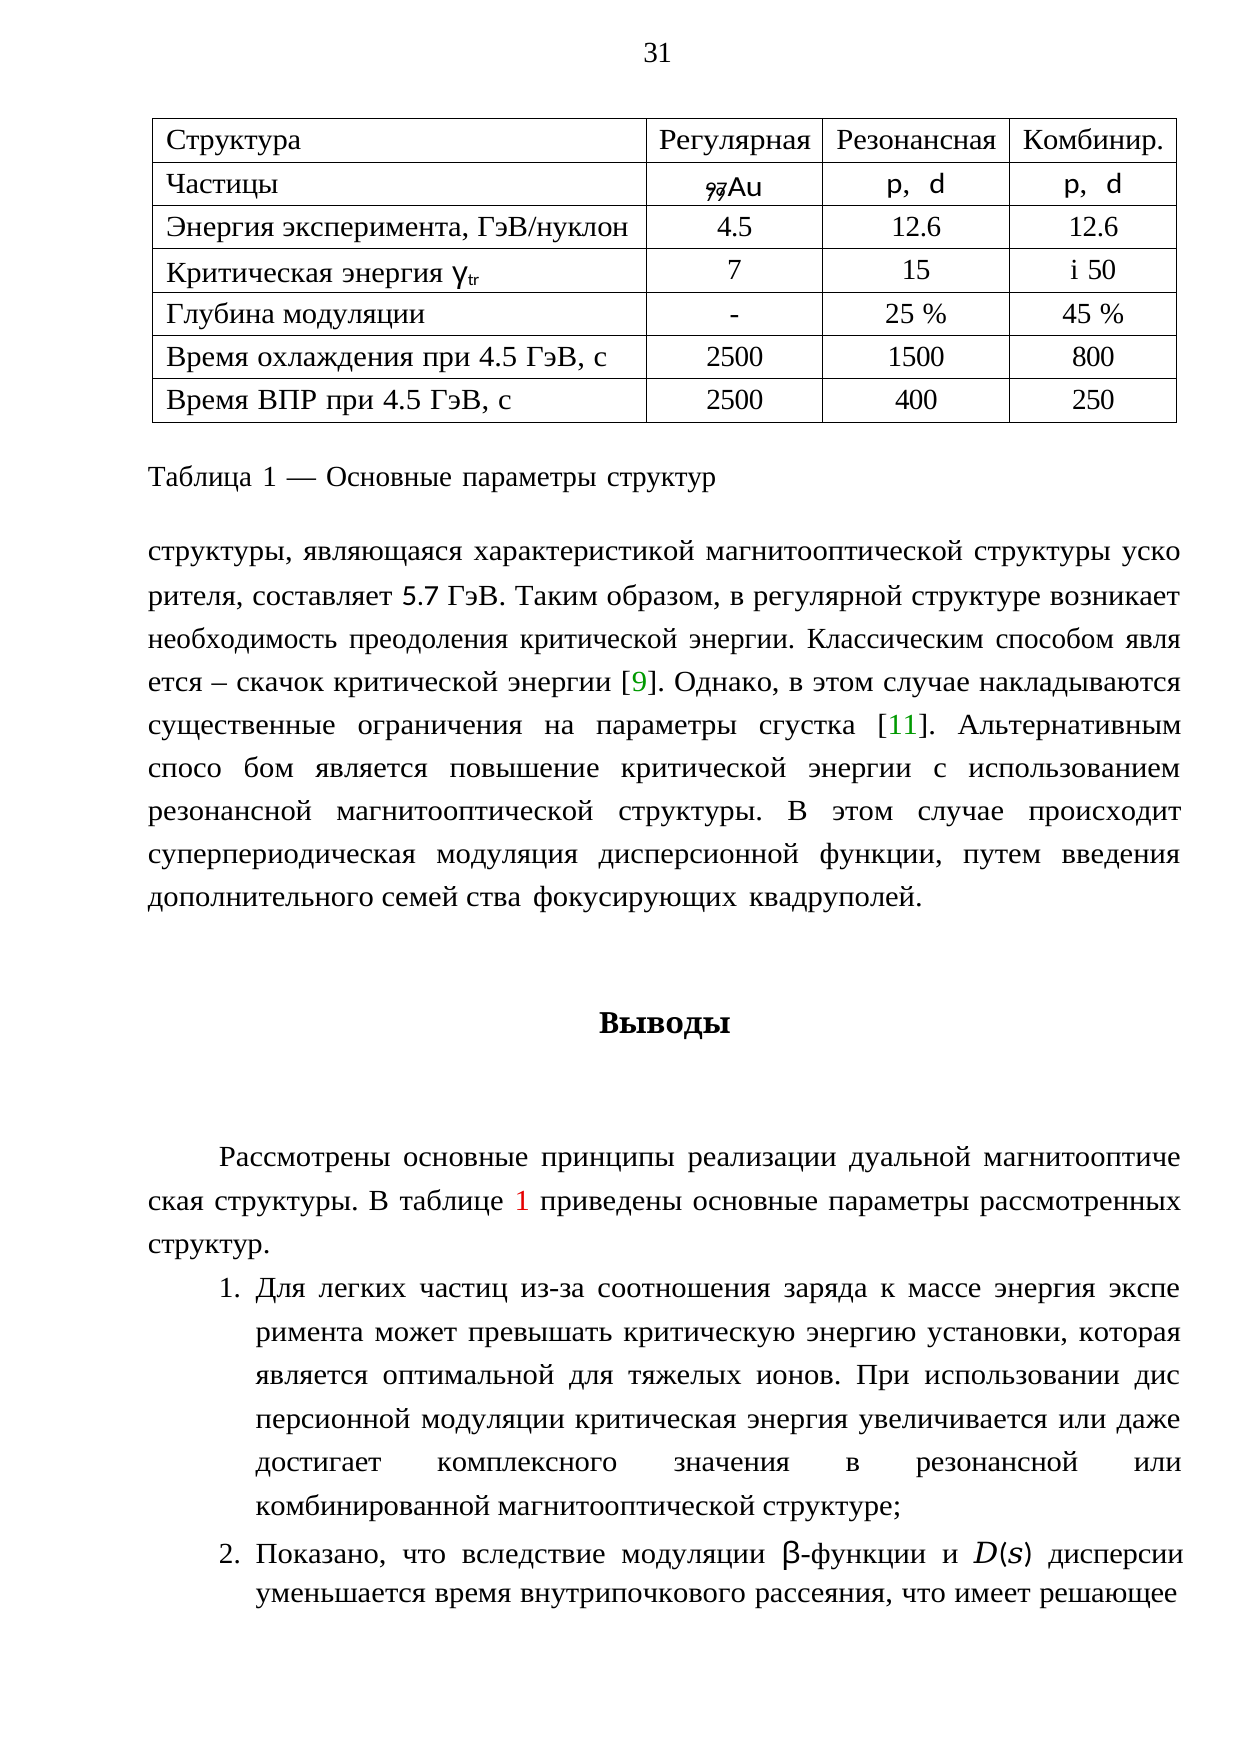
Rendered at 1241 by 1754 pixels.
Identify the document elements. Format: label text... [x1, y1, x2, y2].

table_cell - [647, 293, 822, 335]
table_cell 800 [1010, 336, 1176, 378]
text Таблица 1 — Основные параметры структур [148, 459, 1240, 493]
table_cell 400 [823, 379, 1009, 422]
table_cell 97Au 79 [647, 163, 822, 205]
table_cell 25 % [823, 293, 1009, 335]
table_header Структура [153, 119, 646, 162]
table_cell Критическая энергия γtr [153, 249, 646, 292]
table_cell 2500 [647, 336, 822, 378]
table_cell Время охлаждения при 4.5 ГэВ, c [153, 336, 646, 378]
table_cell Время ВПР при 4.5 ГэВ, c [153, 379, 646, 422]
table_cell 7 [647, 249, 822, 292]
subtitle Выводы [330, 1008, 999, 1041]
table_cell 45 % [1010, 293, 1176, 335]
text Рассмотрены основные принципы реализации дуальной магнитооптиче­ ская структуры. В таблице 1 приведены основные параметры рассмотренных структур. [148, 1139, 1182, 1260]
table_cell 4.5 [647, 206, 822, 248]
list Показано, что вследствие модуляции β-функции и 𝐷(𝑠) дисперсии [219, 1531, 1240, 1571]
table_cell p, d [823, 163, 1009, 205]
table_cell i 50 [1010, 249, 1176, 292]
table_header Регулярная [647, 119, 822, 162]
table_cell 12.6 [823, 206, 1009, 248]
table_cell p, d [1010, 163, 1176, 205]
table_header Комбинир. [1010, 119, 1176, 162]
table_cell 15 [823, 249, 1009, 292]
table_cell 2500 [647, 379, 822, 422]
table_cell Энергия эксперимента, ГэВ/нуклон [153, 206, 646, 248]
table_cell 1500 [823, 336, 1009, 378]
table_cell Частицы [153, 163, 646, 205]
list Для легких частиц из-за соотношения заряда к массе энергия экспе­ римента может превышать критическую энергию установки, которая является оптимальной для тяжелых ионов. При использовании дис­ персионной модуляции критическая энергия увеличивается или даже достигает комплексного значения в резонансной или комбинированной магнитооптической структуре; [219, 1270, 1182, 1521]
text структуры, являющаяся характеристикой магнитооптической структуры уско­ рителя, составляет 5.7 ГэВ. Таким образом, в регулярной структуре возникает необходимость преодоления критической энергии. Классическим способом явля­ ется – скачок критической энергии [9]. Однако, в этом случае накладываются существенные ограничения на параметры сгустка [11]. Альтернативным спосо­ бом является повышение критической энергии с использованием резонансной магнитооптической структуры. В этом случае происходит суперпериодическая модуляция дисперсионной функции, путем введения дополнительного семей­ ства фокусирующих квадруполей. [148, 533, 1181, 913]
table_cell 12.6 [1010, 206, 1176, 248]
text уменьшается время внутрипочкового рассеяния, что имеет решающее [255, 1575, 1240, 1608]
table_header Резонансная [823, 119, 1009, 162]
table_cell 250 [1010, 379, 1176, 422]
table_cell Глубина модуляции [153, 293, 646, 335]
